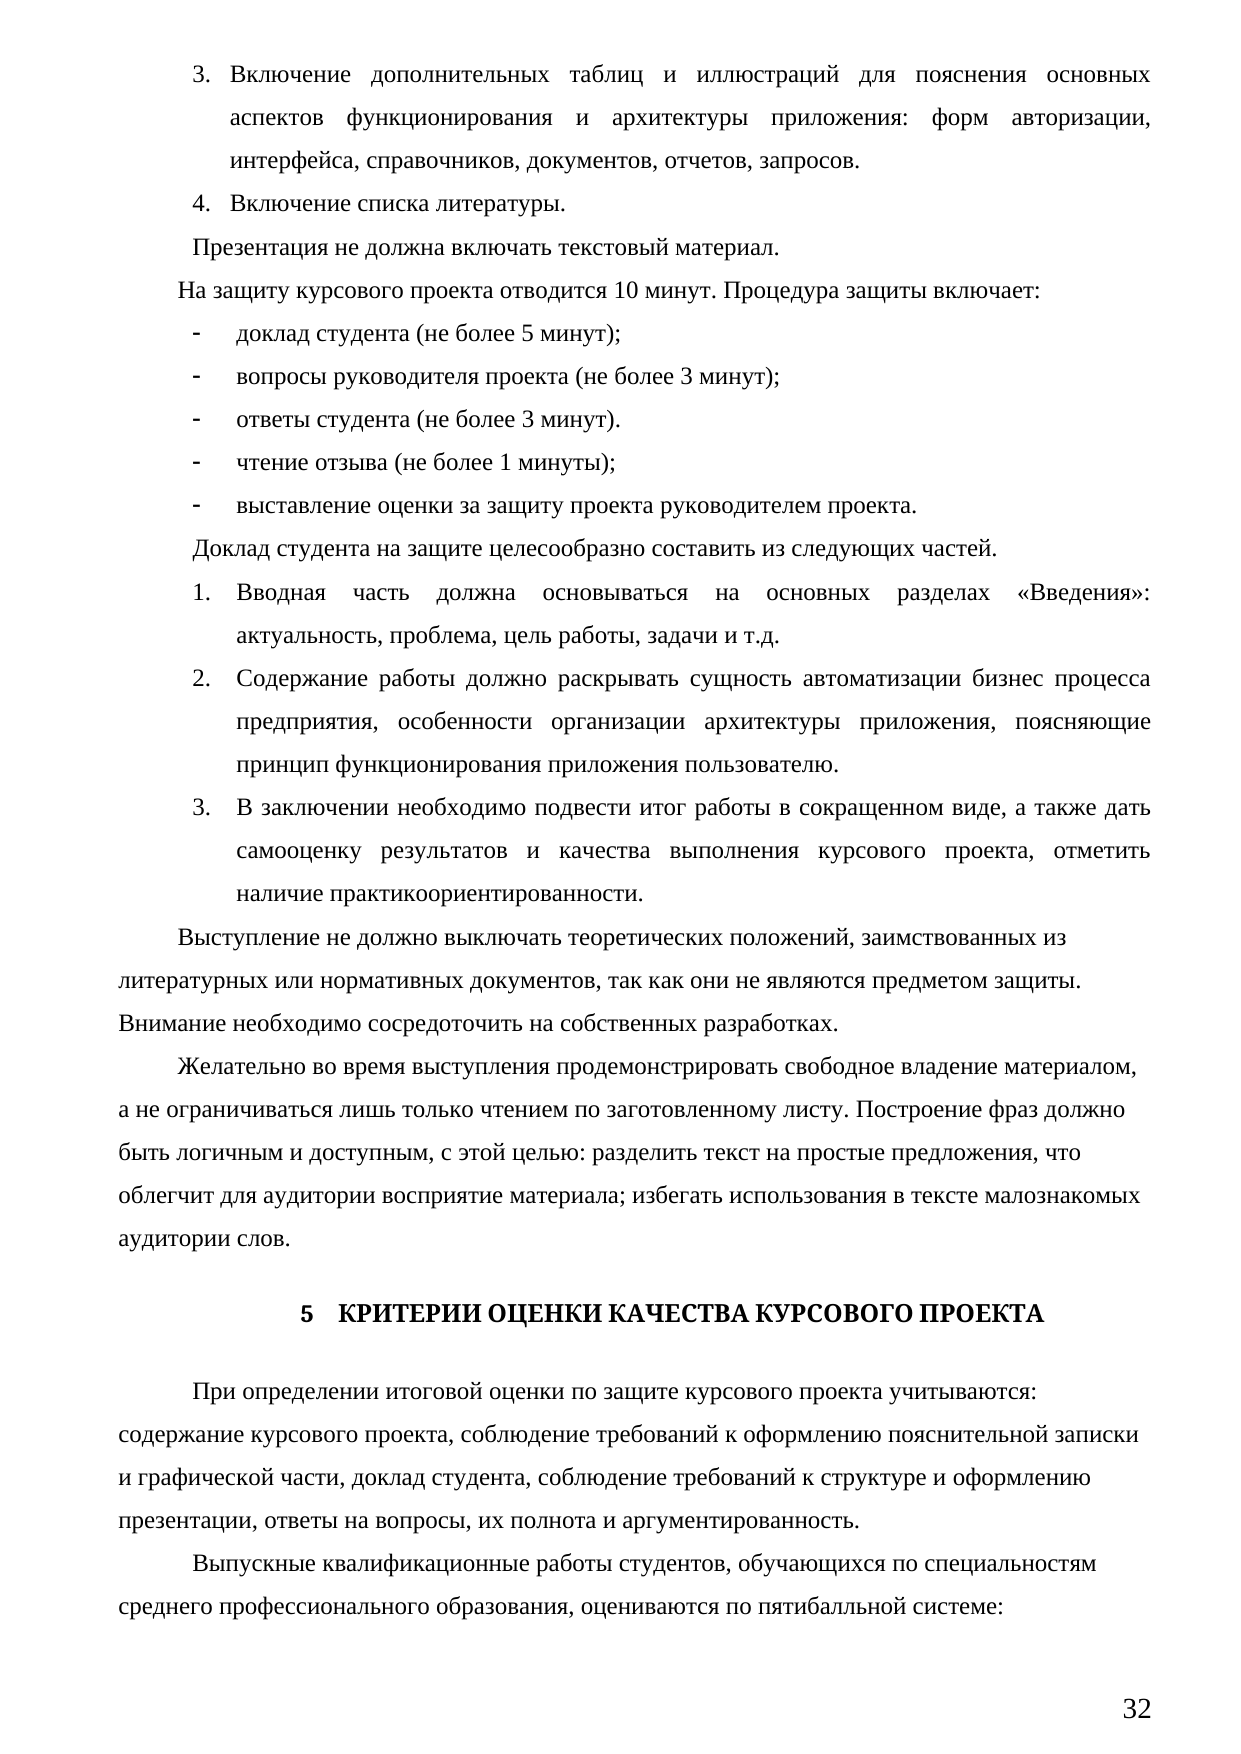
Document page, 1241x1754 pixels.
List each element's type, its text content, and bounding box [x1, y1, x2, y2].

text При определении итоговой оценки по защите курсового проекта учитываются: содержание курсового проекта, соблюдение требований к оформлению пояснительной записки и графической части, доклад студента, соблюдение требований к структуре и оформлению презентации, ответы на вопросы, их полнота и аргументированность. [118, 1376, 1152, 1534]
list выставление оценки за защиту проекта руководителем проекта. [192, 490, 1152, 519]
list В заключении необходимо подвести итог работы в сокращенном виде, а также дать самооценку результатов и качества выполнения курсового проекта, отметить наличие практикоориентированности. [192, 792, 1152, 907]
list вопросы руководителя проекта (не более 3 минут); [192, 361, 1152, 390]
list ответы студента (не более 3 минут). [192, 404, 1152, 433]
text Выступление не должно выключать теоретических положений, заимствованных из литературных или нормативных документов, так как они не являются предметом защиты. Внимание необходимо сосредоточить на собственных разработках. [118, 922, 1152, 1037]
text Выпускные квалификационные работы студентов, обучающихся по специальностям среднего профессионального образования, оцениваются по пятибалльной системе: [118, 1548, 1152, 1620]
text Желательно во время выступления продемонстрировать свободное владение материалом, а не ограничиваться лишь только чтением по заготовленному листу. Построение фраз должно быть логичным и доступным, с этой целью: разделить текст на простые предложения, что облегчит для аудитории восприятие материала; избегать использования в тексте малознакомых аудитории слов. [118, 1051, 1152, 1252]
text Доклад студента на защите целесообразно составить из следующих частей. [118, 533, 1152, 562]
list Включение дополнительных таблиц и иллюстраций для пояснения основных аспектов функционирования и архитектуры приложения: форм авторизации, интерфейса, справочников, документов, отчетов, запросов. [192, 59, 1152, 174]
text Презентация не должна включать текстовый материал. [192, 232, 1152, 260]
list чтение отзыва (не более 1 минуты); [192, 447, 1152, 476]
subtitle КРИТЕРИИ ОЦЕНКИ КАЧЕСТВА КУРСОВОГО ПРОЕКТА [193, 1300, 1152, 1328]
list Вводная часть должна основываться на основных разделах «Введения»: актуальность, проблема, цель работы, задачи и т.д. [192, 577, 1152, 648]
list Включение списка литературы. [192, 188, 1152, 217]
list доклад студента (не более 5 минут); [192, 318, 1152, 347]
text На защиту курсового проекта отводится 10 минут. Процедура защиты включает: [118, 275, 1152, 303]
list Содержание работы должно раскрывать сущность автоматизации бизнес процесса предприятия, особенности организации архитектуры приложения, поясняющие принцип функционирования приложения пользователю. [192, 663, 1152, 778]
